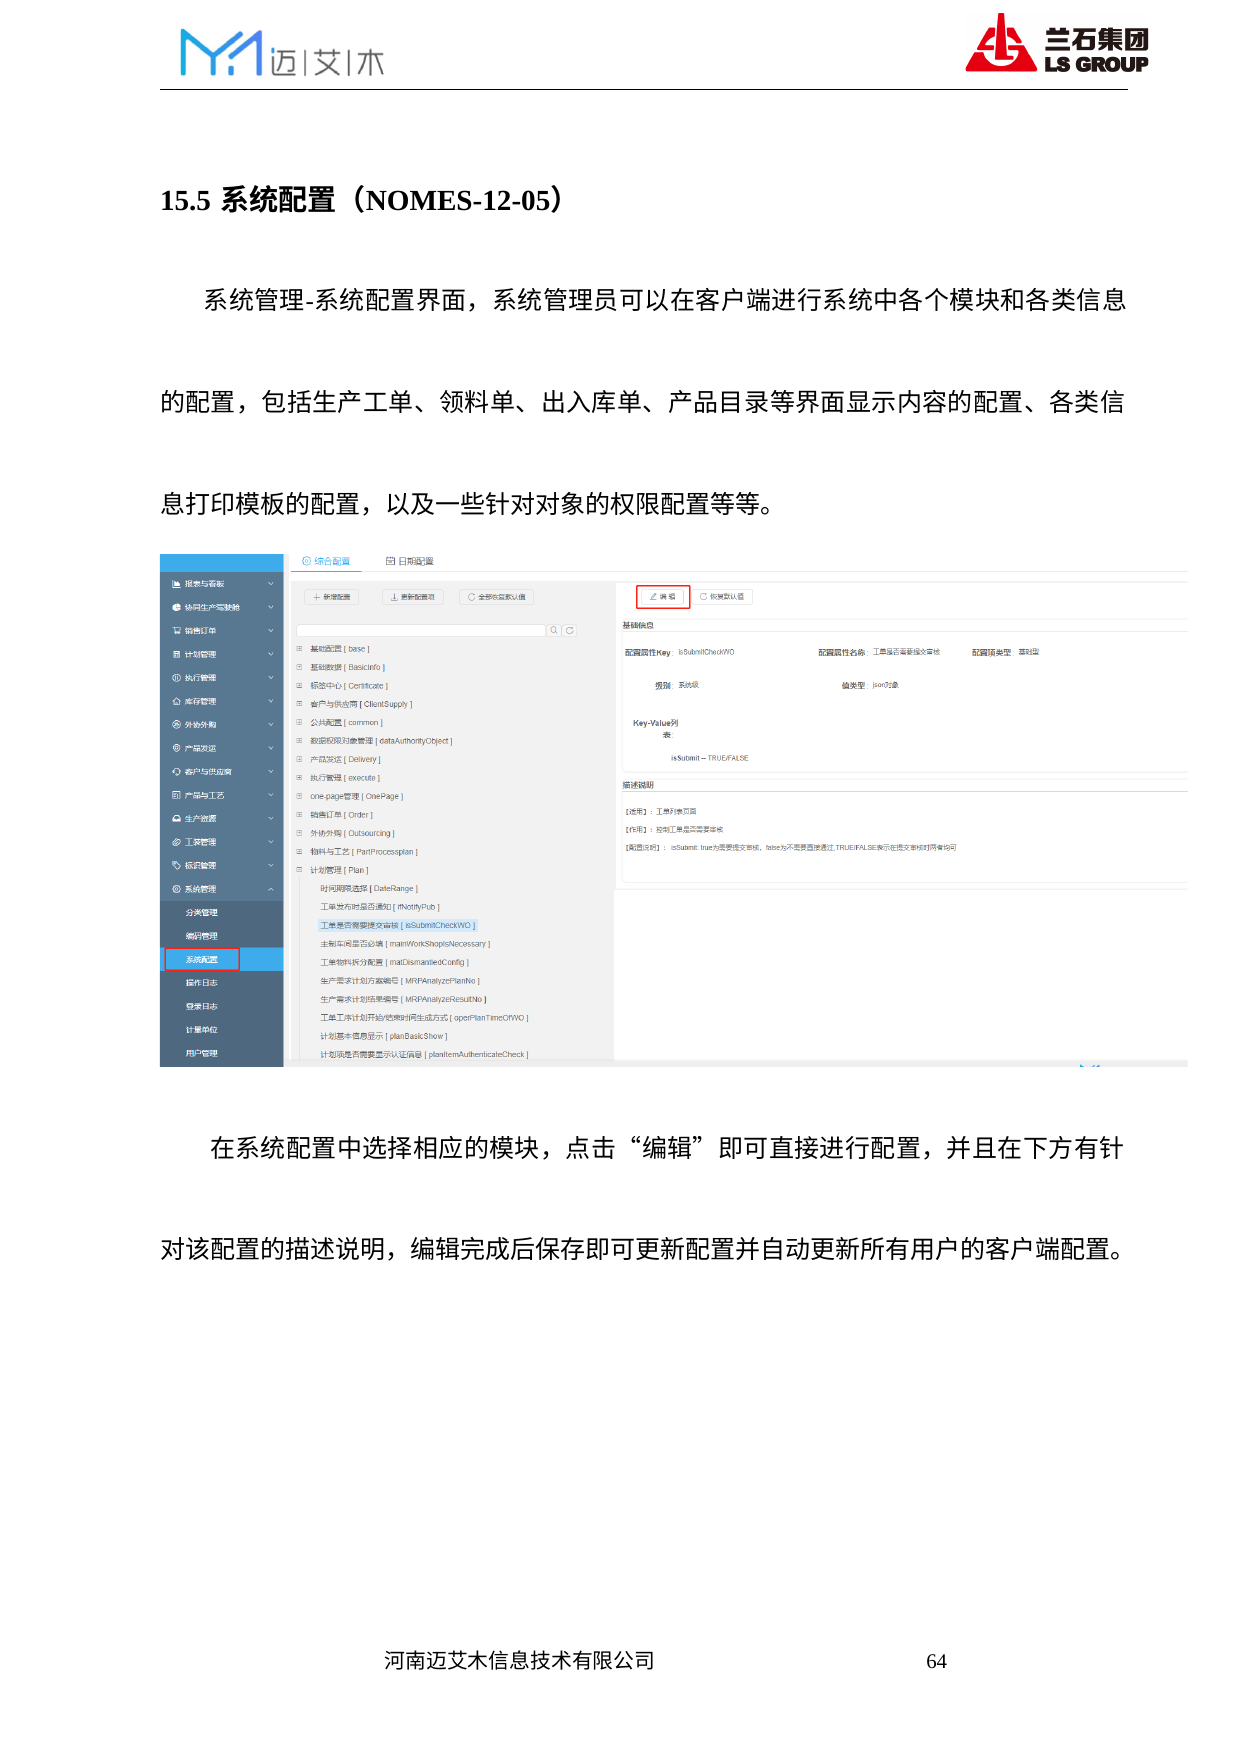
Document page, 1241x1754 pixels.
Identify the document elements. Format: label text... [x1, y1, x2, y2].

picture [179, 27, 387, 80]
picture [159, 554, 1188, 1067]
subtitle 系统配置（NOMES-12-05） [160, 164, 1128, 232]
picture [965, 13, 1149, 72]
text 在系统配置中选择相应的模块，点击“编辑”即可直接进行配置，并且在下方有针对该配置的描述说明，编辑完成后保存即可更新配置并自动更新所有用户的客户端配置。 [160, 1112, 1128, 1282]
text 系统管理-系统配置界面，系统管理员可以在客户端进行系统中各个模块和各类信息的配置，包括生产工单、领料单、出入库单、产品目录等界面显示内容的配置、各类信息打印模板的配置，以及一些针对对象的权限配置等等。 [160, 265, 1128, 536]
